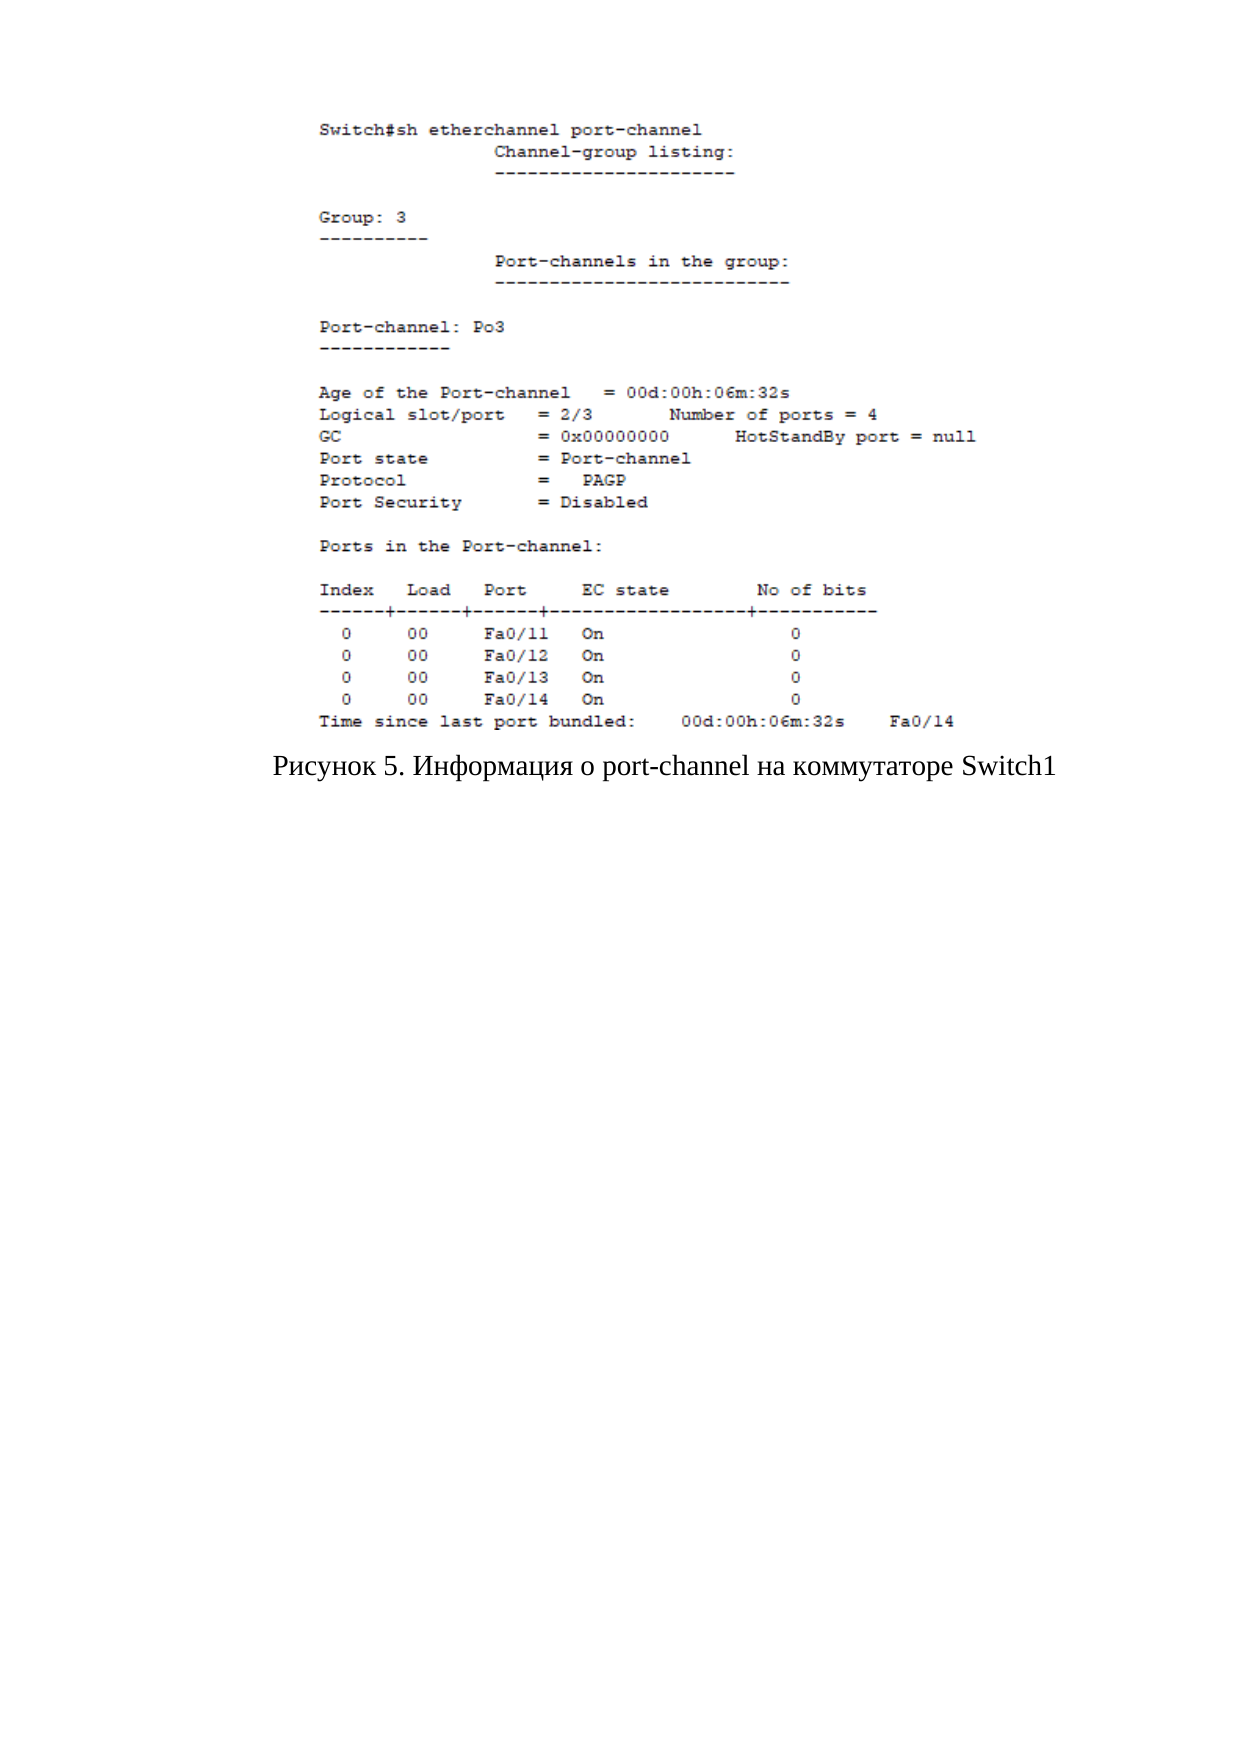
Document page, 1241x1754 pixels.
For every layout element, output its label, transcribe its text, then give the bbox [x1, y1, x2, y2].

text Рисунок 5. Информация о port-channel на коммутаторе Switch1 [177, 748, 1152, 782]
picture [313, 118, 1016, 730]
